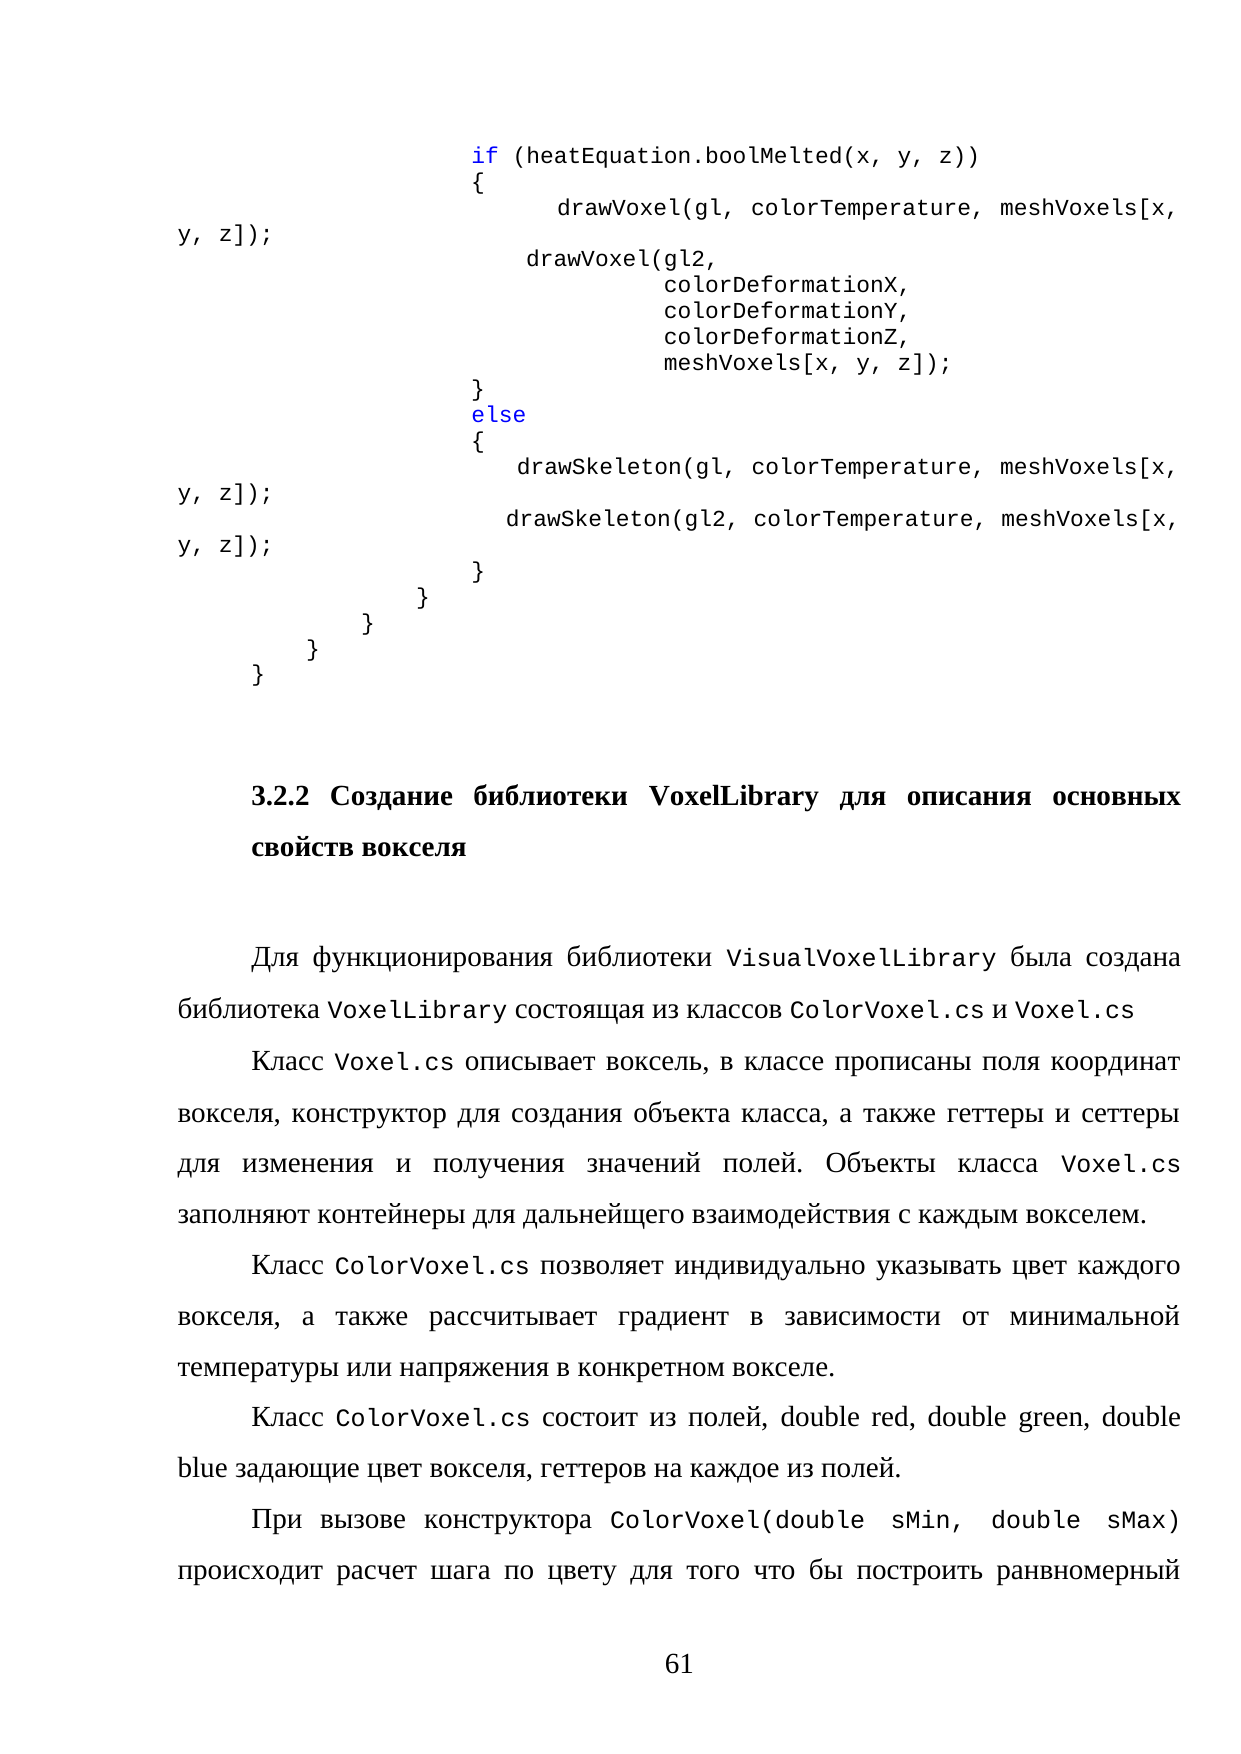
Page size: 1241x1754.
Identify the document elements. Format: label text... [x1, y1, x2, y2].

text Класс ColorVoxel.cs состоит из полей, double red, double green, double blue задающие цвет вокселя, геттеров на каждое из полей. [177, 1399, 1181, 1484]
text } [177, 585, 1181, 611]
text } [177, 611, 1181, 637]
text drawSkeleton(gl2, colorTemperature, meshVoxels[x, y, z]); [177, 507, 1181, 559]
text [177, 1501, 1181, 1586]
text colorDeformationY, [177, 300, 1181, 326]
text } [177, 377, 1181, 403]
text drawSkeleton(gl, colorTemperature, meshVoxels[x, y, z]); [177, 455, 1181, 507]
text drawVoxel(gl, colorTemperature, meshVoxels[x, y, z]); [177, 196, 1181, 248]
text { [177, 429, 1181, 455]
text } [177, 559, 1181, 585]
text Для функционирования библиотеки VisualVoxelLibrary была создана библиотека VoxelLibrary состоящая из классов ColorVoxel.cs и Voxel.cs [177, 939, 1181, 1026]
text { [177, 170, 1181, 196]
text Класс Voxel.cs описывает воксель, в классе прописаны поля координат вокселя, конструктор для создания объекта класса, а также геттеры и сеттеры для изменения и получения значений полей. Объекты класса Voxel.cs заполняют контейнеры для дальнейщего взаимодействия с каждым вокселем. [177, 1043, 1181, 1230]
text meshVoxels[x, y, z]); [177, 352, 1181, 377]
text drawVoxel(gl2, [177, 248, 1181, 274]
text Класс ColorVoxel.cs позволяет индивидуально указывать цвет каждого вокселя, а также рассчитывает градиент в зависимости от минимальной температуры или напряжения в конкретном вокселе. [177, 1247, 1181, 1382]
text colorDeformationZ, [177, 326, 1181, 352]
text } [177, 637, 1181, 663]
text colorDeformationX, [177, 274, 1181, 300]
subtitle 3.2.2 Создание библиотеки VoxelLibrary для описания основных свойств вокселя [251, 778, 1181, 862]
text } [177, 663, 1181, 689]
text if (heatEquation.boolMelted(x, y, z)) [177, 144, 1181, 170]
text else [177, 403, 1181, 429]
